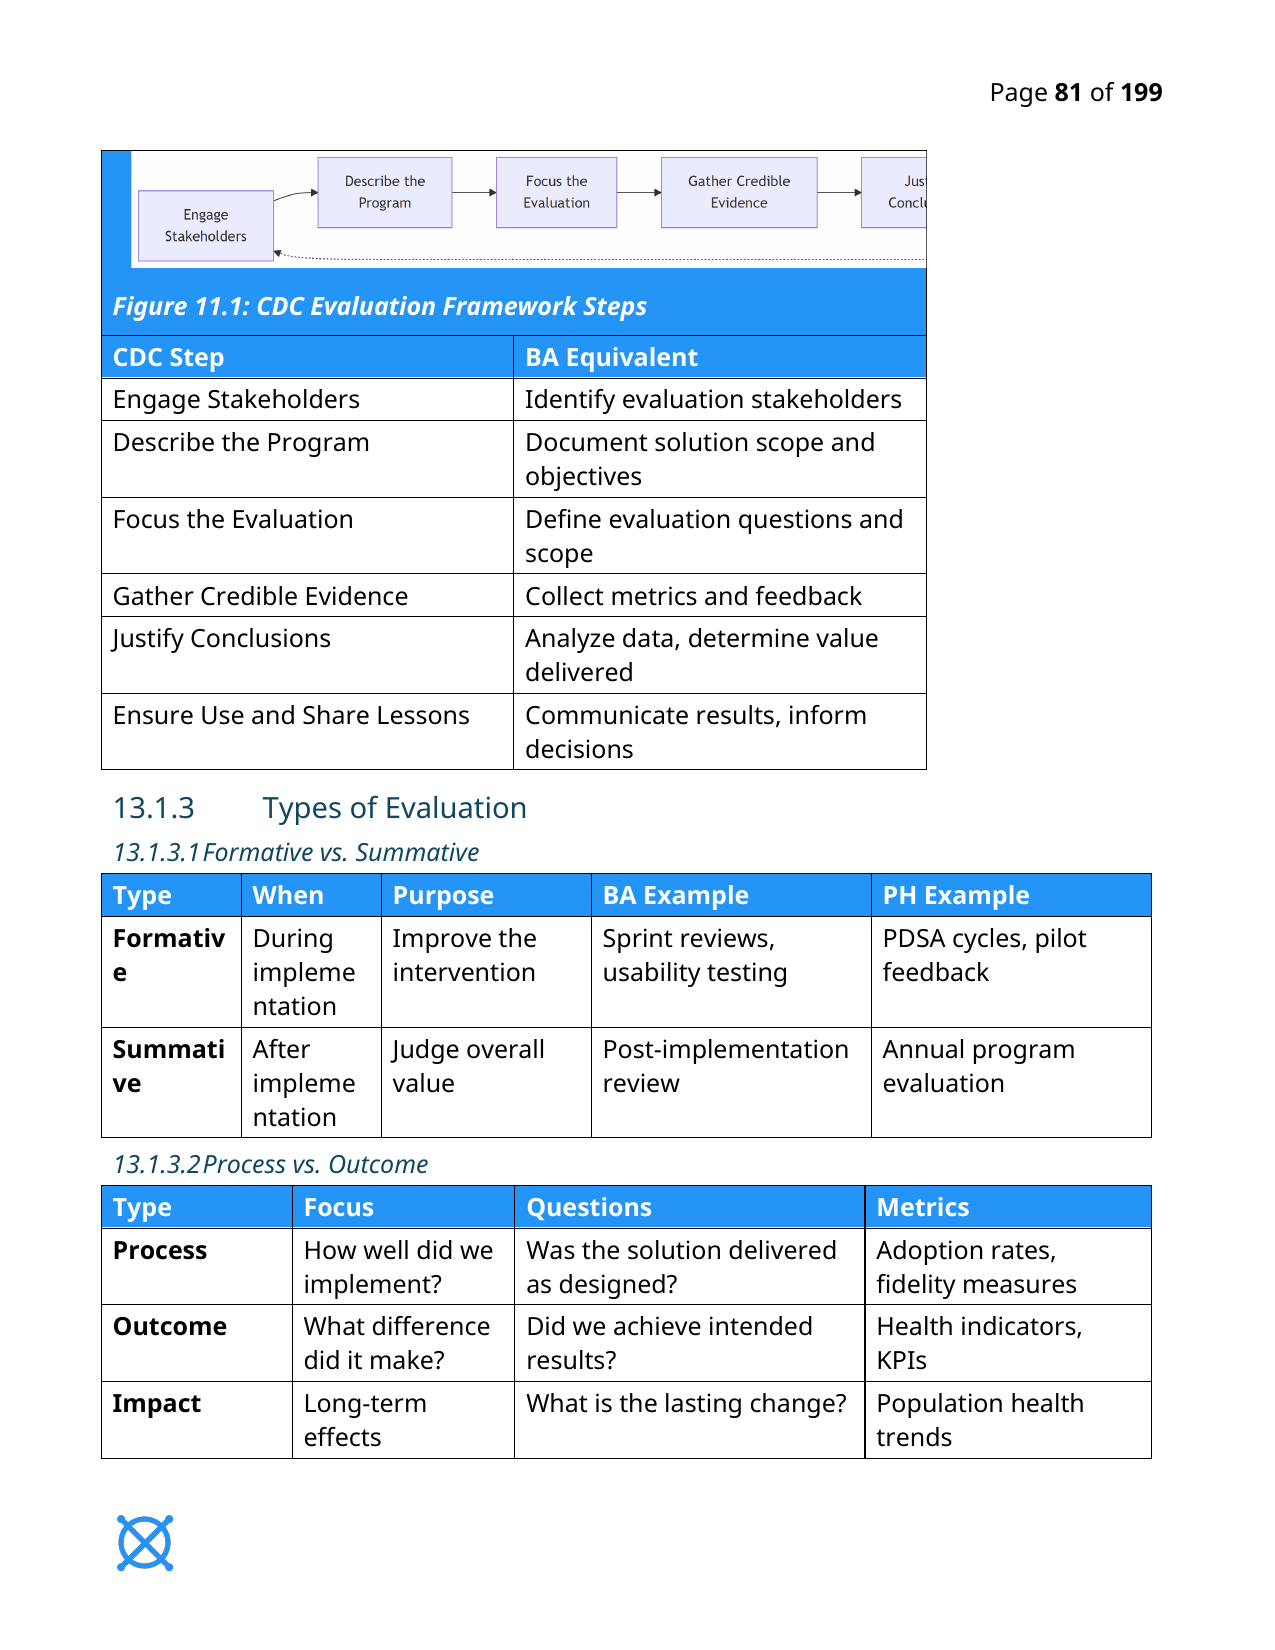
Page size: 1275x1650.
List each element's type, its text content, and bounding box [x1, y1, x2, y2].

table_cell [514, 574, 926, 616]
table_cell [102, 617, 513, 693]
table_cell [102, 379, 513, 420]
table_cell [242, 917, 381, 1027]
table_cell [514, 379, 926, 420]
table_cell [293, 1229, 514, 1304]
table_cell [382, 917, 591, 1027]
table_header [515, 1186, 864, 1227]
subtitle Formative vs. Summative [112, 835, 1162, 869]
picture [112, 1511, 177, 1575]
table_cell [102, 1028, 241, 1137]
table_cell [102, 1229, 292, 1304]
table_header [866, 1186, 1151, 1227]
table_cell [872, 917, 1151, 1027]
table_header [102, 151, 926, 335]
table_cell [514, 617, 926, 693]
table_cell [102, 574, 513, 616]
subtitle Process vs. Outcome [112, 1147, 1162, 1181]
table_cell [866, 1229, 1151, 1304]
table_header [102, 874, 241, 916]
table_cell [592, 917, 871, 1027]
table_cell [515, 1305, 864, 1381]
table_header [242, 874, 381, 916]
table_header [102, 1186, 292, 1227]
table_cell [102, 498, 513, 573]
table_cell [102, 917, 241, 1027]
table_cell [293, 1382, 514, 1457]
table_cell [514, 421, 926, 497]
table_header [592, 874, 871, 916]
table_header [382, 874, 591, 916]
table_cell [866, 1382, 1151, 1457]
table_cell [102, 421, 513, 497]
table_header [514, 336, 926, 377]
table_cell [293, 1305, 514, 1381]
picture [131, 151, 927, 268]
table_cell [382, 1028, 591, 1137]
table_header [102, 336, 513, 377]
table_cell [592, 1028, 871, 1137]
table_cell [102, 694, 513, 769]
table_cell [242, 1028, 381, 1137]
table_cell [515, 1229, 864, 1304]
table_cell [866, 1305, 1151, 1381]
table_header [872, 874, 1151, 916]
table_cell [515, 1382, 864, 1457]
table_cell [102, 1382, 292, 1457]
subtitle Types of Evaluation [112, 787, 1162, 827]
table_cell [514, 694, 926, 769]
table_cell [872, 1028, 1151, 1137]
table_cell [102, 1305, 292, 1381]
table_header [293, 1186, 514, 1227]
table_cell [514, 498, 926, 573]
